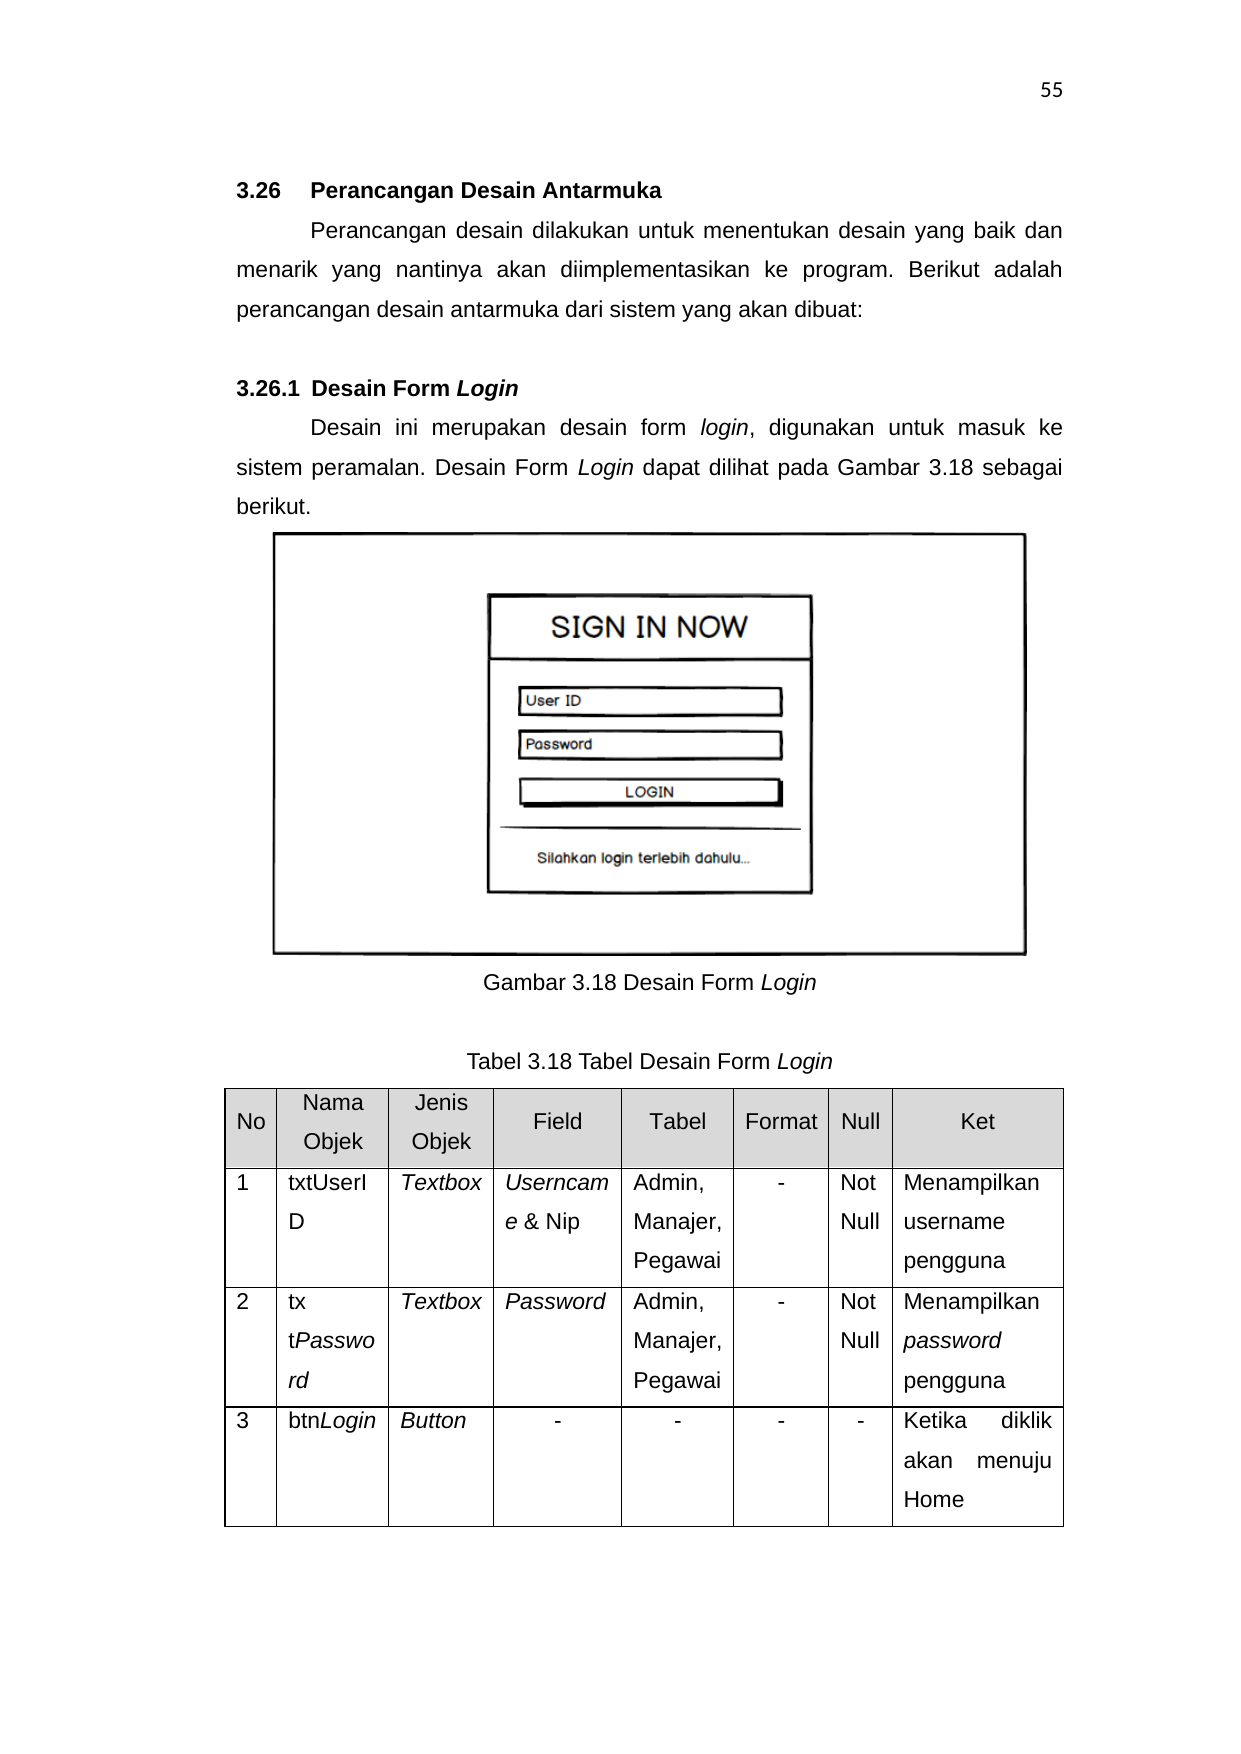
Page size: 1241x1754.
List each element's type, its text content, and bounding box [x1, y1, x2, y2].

table_cell Menampilkan password pengguna [893, 1288, 1063, 1406]
table_cell Not Null [829, 1288, 892, 1406]
table_cell 2 [226, 1288, 276, 1406]
table_cell Textbox [389, 1169, 493, 1287]
text Gambar 3.18 Desain Form Login [236, 969, 1063, 995]
table_cell - [734, 1408, 828, 1526]
subtitle Desain Form Login [236, 374, 1063, 401]
table_header Jenis Objek [389, 1089, 493, 1167]
subtitle Perancangan Desain Antarmuka [236, 177, 1063, 203]
table_cell Not Null [829, 1169, 892, 1287]
picture [272, 532, 1027, 956]
table_cell Button [389, 1408, 493, 1526]
table_cell txtPassword [277, 1288, 388, 1406]
table_header Nama Objek [277, 1089, 388, 1167]
table_cell Password [494, 1288, 621, 1406]
table_cell btnLogin [277, 1408, 388, 1526]
table_cell - [494, 1408, 621, 1526]
table_cell Userncame & Nip [494, 1169, 621, 1287]
text Tabel 3.18 Tabel Desain Form Login [236, 1048, 1063, 1074]
text Perancangan desain dilakukan untuk menentukan desain yang baik dan menarik yang nantinya akan diimplementasikan ke program. Berikut adalah perancangan desain antarmuka dari sistem yang akan dibuat: [236, 217, 1063, 322]
table_header Ket [893, 1089, 1063, 1167]
table_cell 3 [226, 1408, 276, 1526]
table_cell Ketika diklik akan menuju Home [893, 1408, 1063, 1526]
table_cell Textbox [389, 1288, 493, 1406]
table_cell 1 [226, 1169, 276, 1287]
table_header Format [734, 1089, 828, 1167]
table_header Tabel [622, 1089, 733, 1167]
table_header Field [494, 1089, 621, 1167]
table_cell txtUserID [277, 1169, 388, 1287]
table_header No [226, 1089, 276, 1167]
table_header Null [829, 1089, 892, 1167]
table_cell - [622, 1408, 733, 1526]
table_cell - [734, 1169, 828, 1287]
table_cell - [829, 1408, 892, 1526]
table_cell Admin, Manajer, Pegawai [622, 1288, 733, 1406]
table_cell Menampilkan username pengguna [893, 1169, 1063, 1287]
table_cell Admin, Manajer, Pegawai [622, 1169, 733, 1287]
text Desain ini merupakan desain form login, digunakan untuk masuk ke sistem peramalan. Desain Form Login dapat dilihat pada Gambar 3.18 sebagai berikut. [236, 414, 1063, 519]
table_cell - [734, 1288, 828, 1406]
